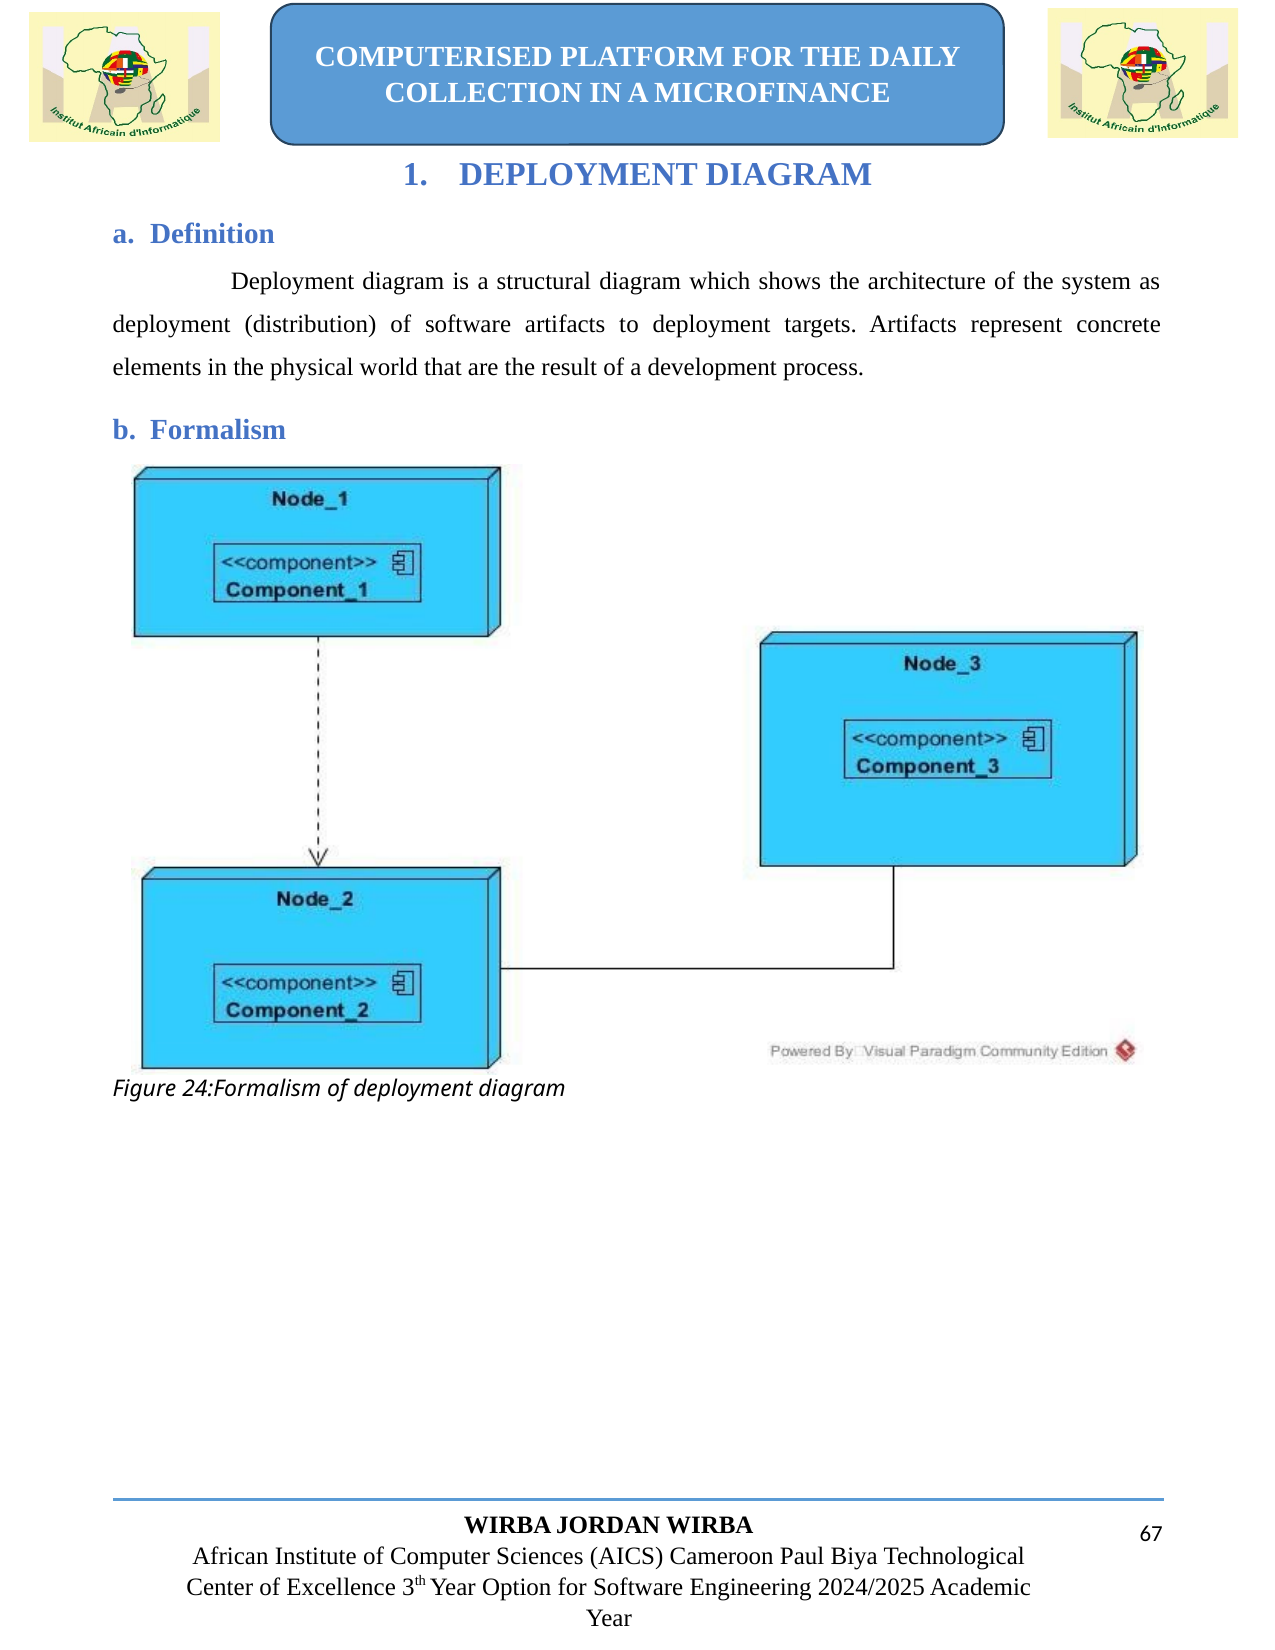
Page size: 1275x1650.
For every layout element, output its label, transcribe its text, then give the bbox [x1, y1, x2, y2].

subtitle DEPLOYMENT DIAGRAM [112, 154, 1162, 192]
picture [29, 12, 220, 142]
picture [1047, 8, 1239, 138]
subtitle Definition [112, 216, 1162, 249]
subtitle Formalism [112, 412, 1162, 446]
picture [131, 464, 1144, 1072]
list Deployment diagram is a structural diagram which shows the architecture of the system as deployment (distribution) of software artifacts to deployment targets. Artifacts represent concrete elements in the physical world that are the result of a development process. [112, 266, 1162, 381]
